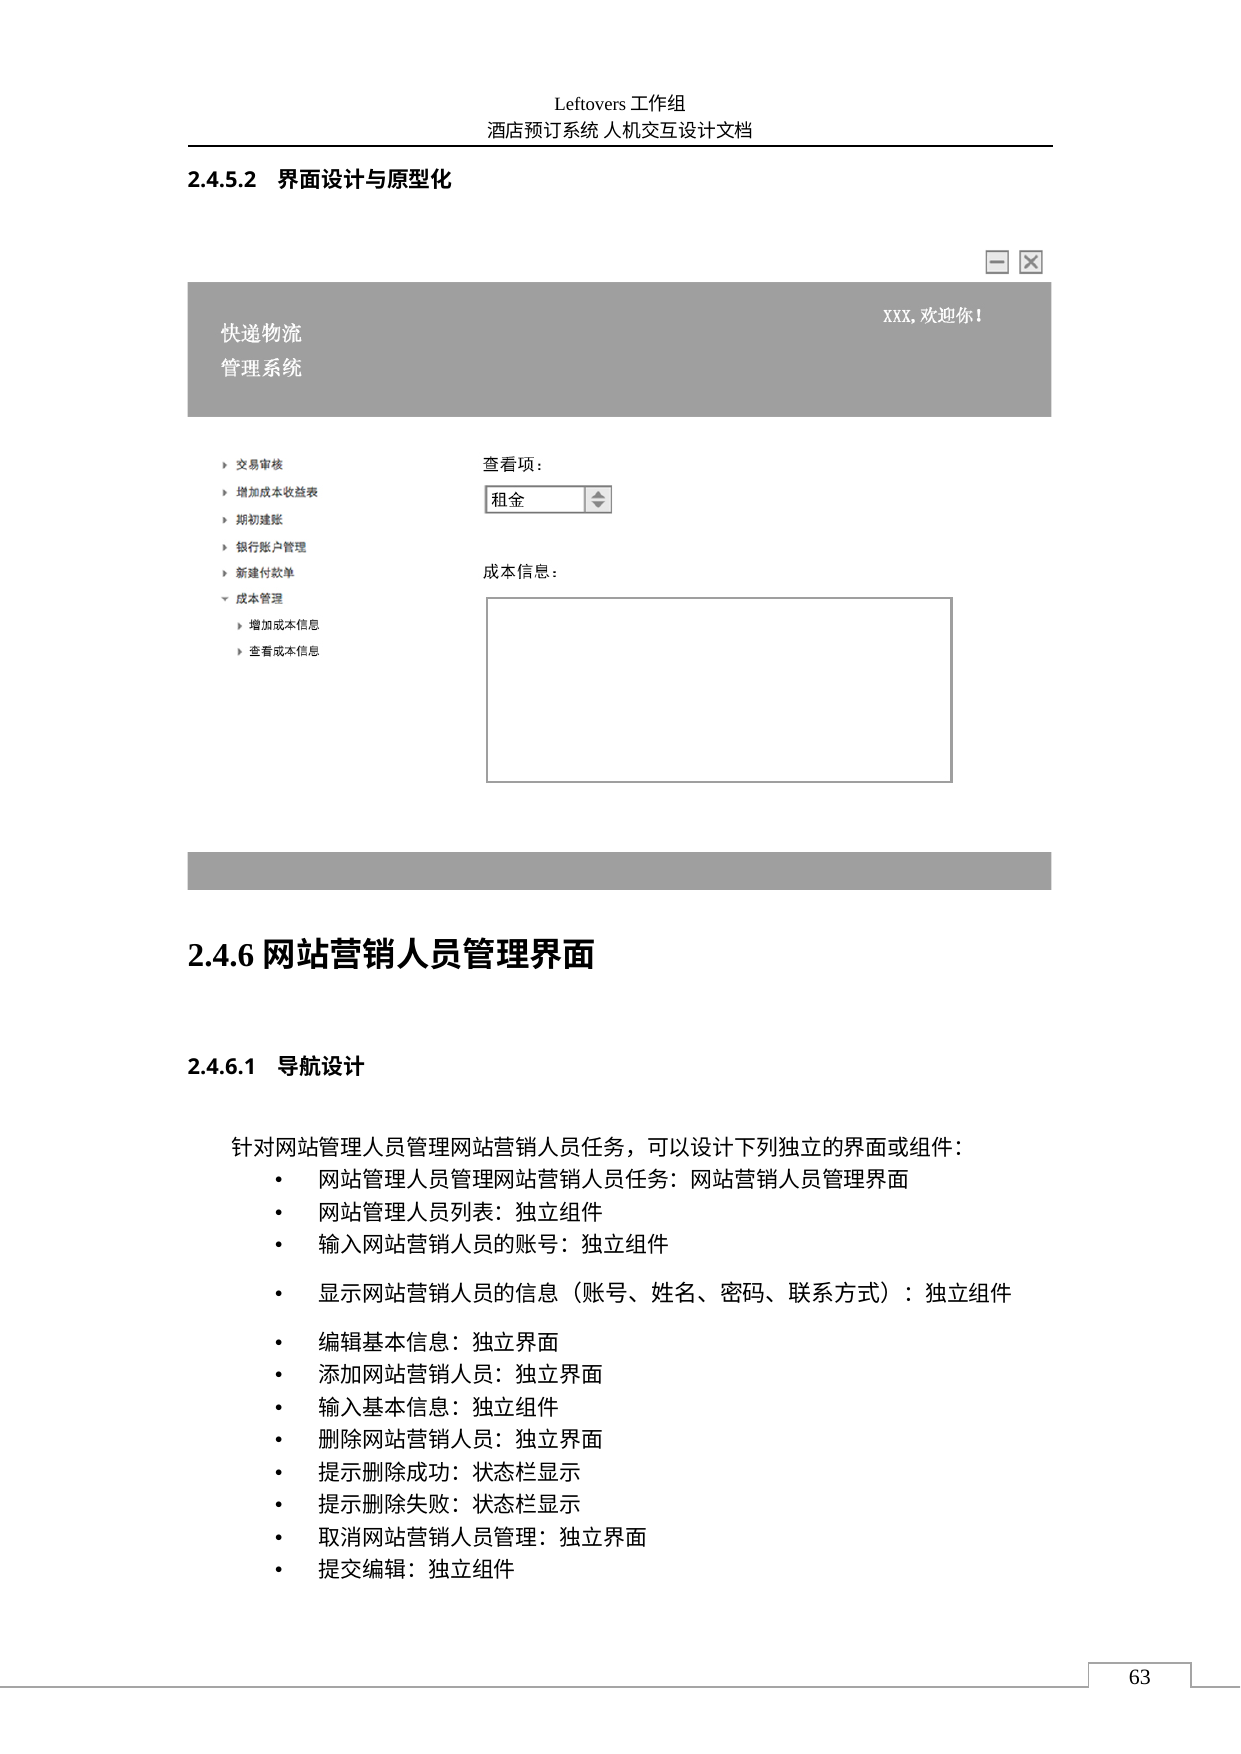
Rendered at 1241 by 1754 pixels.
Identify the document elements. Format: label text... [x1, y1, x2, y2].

list 网站管理人员管理网站营销人员任务：网站营销人员管理界面 [275, 1162, 1053, 1194]
list 提示删除成功：状态栏显示 [275, 1454, 1053, 1487]
list 取消网站营销人员管理：独立界面 [275, 1519, 1053, 1552]
subtitle 界面设计与原型化 [187, 162, 1053, 194]
list 添加网站营销人员：独立界面 [275, 1357, 1053, 1389]
list 显示网站营销人员的信息（账号、姓名、密码、联系方式）：独立组件 [275, 1259, 1053, 1324]
subtitle 导航设计 [187, 1049, 1053, 1081]
text 针对网站管理人员管理网站营销人员任务，可以设计下列独立的界面或组件： [231, 1129, 1053, 1162]
list 编辑基本信息：独立界面 [275, 1324, 1053, 1357]
list 提示删除失败：状态栏显示 [275, 1487, 1053, 1519]
list 网站管理人员列表：独立组件 [275, 1194, 1053, 1227]
list 提交编辑：独立组件 [275, 1552, 1053, 1584]
list 输入基本信息：独立组件 [275, 1389, 1053, 1422]
list 删除网站营销人员：独立界面 [275, 1422, 1053, 1454]
picture [187, 242, 1052, 890]
subtitle 网站营销人员管理界面 [187, 919, 1053, 984]
list 输入网站营销人员的账号：独立组件 [275, 1227, 1053, 1259]
